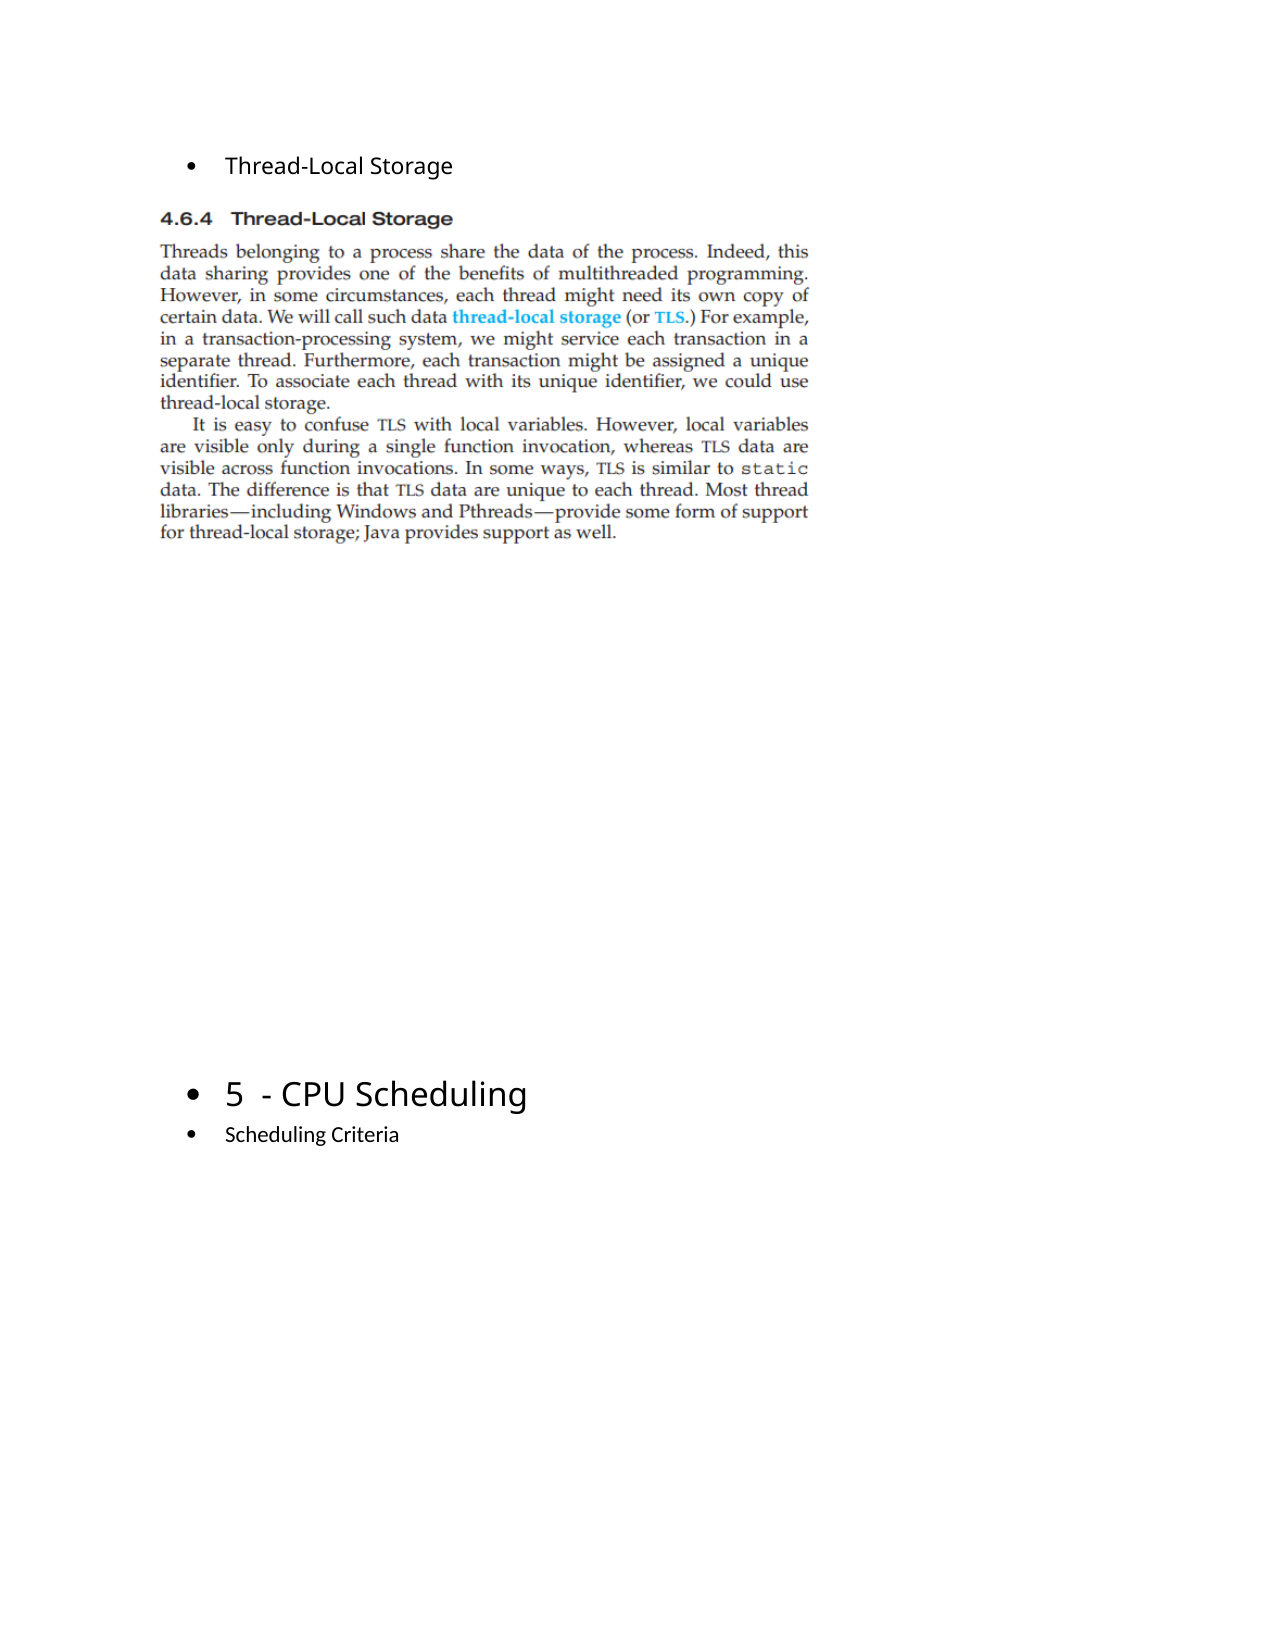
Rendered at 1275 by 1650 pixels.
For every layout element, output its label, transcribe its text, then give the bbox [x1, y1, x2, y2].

list Scheduling Criteria [187, 1120, 1125, 1148]
list 5 - CPU Scheduling [187, 1071, 1125, 1116]
picture [150, 200, 819, 548]
list Thread-Local Storage [187, 150, 1125, 181]
